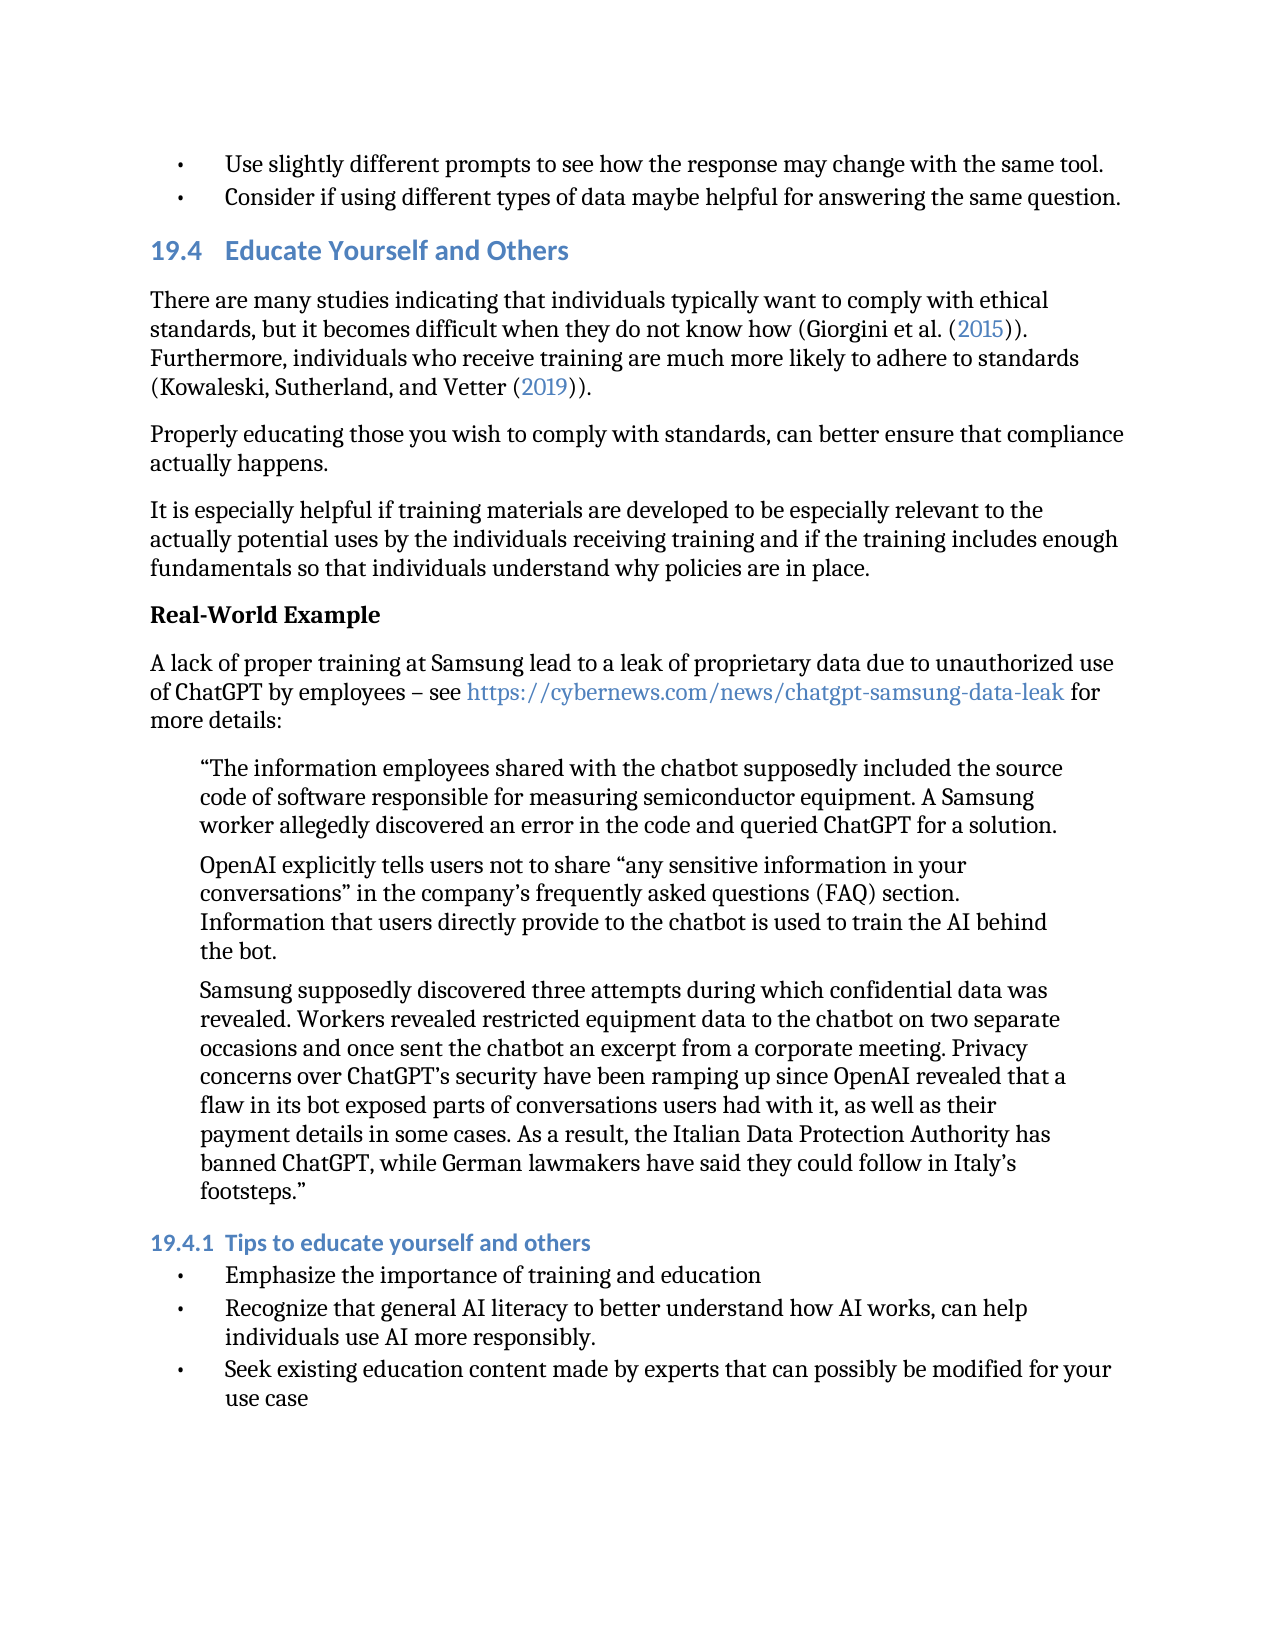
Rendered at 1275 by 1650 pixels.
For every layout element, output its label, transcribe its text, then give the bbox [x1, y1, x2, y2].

text There are many studies indicating that individuals typically want to comply with ethical standards, but it becomes difficult when they do not know how (Giorgini et al. (2015)). Furthermore, individuals who receive training are much more likely to adhere to standards (Kowaleski, Sutherland, and Vetter (2019)). [150, 286, 1125, 401]
subtitle 19.4 Educate Yourself and Others [150, 232, 1125, 268]
text A lack of proper training at Samsung lead to a leak of proprietary data due to unauthorized use of ChatGPT by employees – see https://cybernews.com/news/chatgpt-samsung-data-leak for more details: [150, 649, 1125, 735]
text Real-World Example [150, 601, 1125, 630]
list Recognize that general AI literacy to better understand how AI works, can help individuals use AI more responsibly. [175, 1294, 1125, 1351]
text “The information employees shared with the chatbot supposedly included the source code of software responsible for measuring semiconductor equipment. A Samsung worker allegedly discovered an error in the code and queried ChatGPT for a solution. [200, 754, 1075, 840]
list Use slightly different prompts to see how the response may change with the same tool. [175, 150, 1125, 179]
subtitle 19.4.1 Tips to educate yourself and others [150, 1227, 1125, 1257]
list Seek existing education content made by experts that can possibly be modified for your use case [175, 1355, 1125, 1412]
list Consider if using different types of data maybe helpful for answering the same question. [175, 182, 1125, 211]
text Properly educating those you wish to comply with standards, can better ensure that compliance actually happens. [150, 420, 1125, 478]
text OpenAI explicitly tells users not to share “any sensitive information in your conversations” in the company’s frequently asked questions (FAQ) section. Information that users directly provide to the chatbot is used to train the AI behind the bot. [200, 851, 1075, 966]
text It is especially helpful if training materials are developed to be especially relevant to the actually potential uses by the individuals receiving training and if the training includes enough fundamentals so that individuals understand why policies are in place. [150, 496, 1125, 583]
text Samsung supposedly discovered three attempts during which confidential data was revealed. Workers revealed restricted equipment data to the chatbot on two separate occasions and once sent the chatbot an excerpt from a corporate meeting. Privacy concerns over ChatGPT’s security have been ramping up since OpenAI revealed that a flaw in its bot exposed parts of conversations users had with it, as well as their payment details in some cases. As a result, the Italian Data Protection Authority has banned ChatGPT, while German lawmakers have said they could follow in Italy’s footsteps.” [200, 976, 1075, 1206]
list Emphasize the importance of training and education [175, 1261, 1125, 1290]
